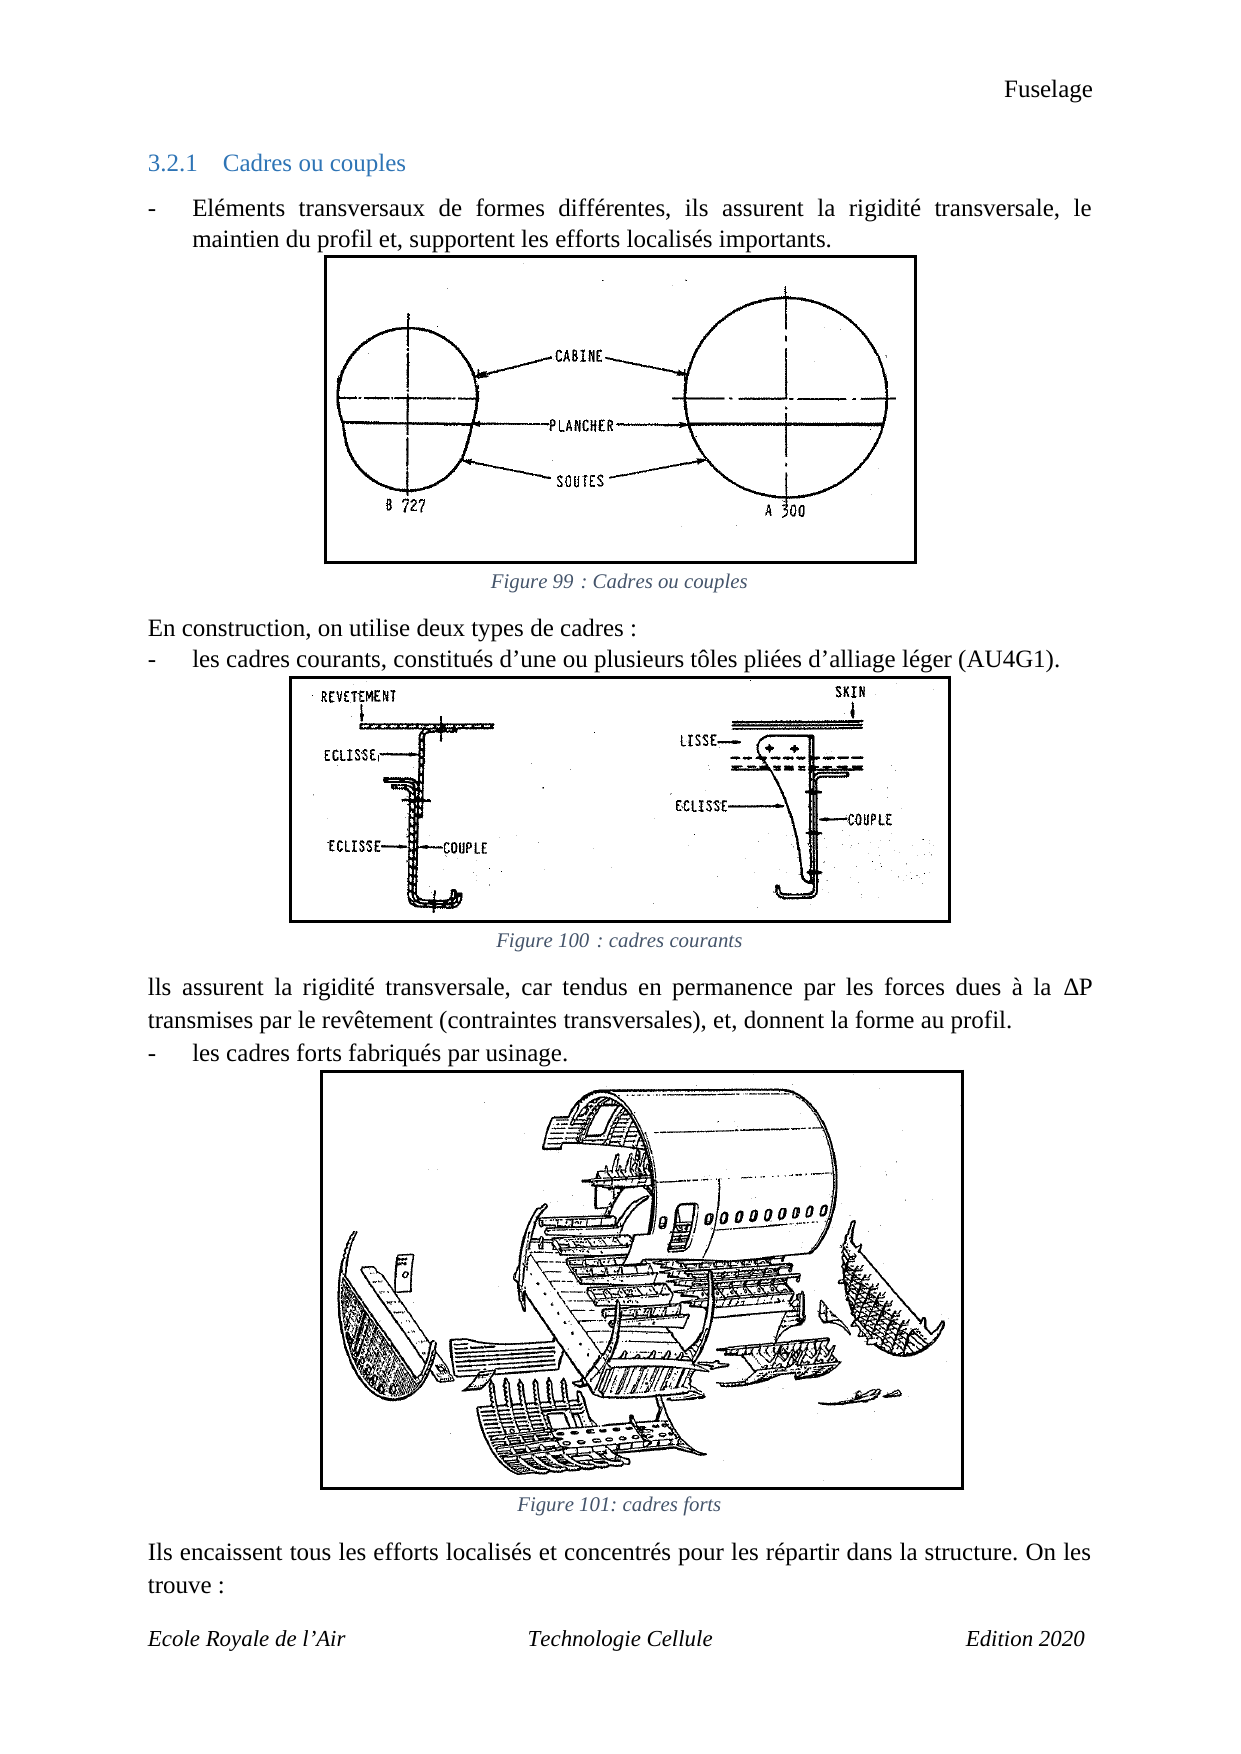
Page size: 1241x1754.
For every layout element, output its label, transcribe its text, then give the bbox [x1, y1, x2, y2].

text Eléments transversaux de formes différentes, ils assurent la rigidité transversale, le maintien du profil et, supportent les efforts localisés importants. [148, 193, 1093, 253]
text lls assurent la rigidité transversale, car tendus en permanence par les forces dues à la ∆P transmises par le revêtement (contraintes transversales), et, donnent la forme au profil. [148, 972, 1093, 1034]
subtitle Cadres ou couples [148, 148, 1093, 176]
text les cadres courants, constitués d’une ou plusieurs tôles pliées d’alliage léger (AU4G1). [148, 644, 1093, 673]
list En construction, on utilise deux types de cadres : [148, 613, 1093, 642]
text les cadres forts fabriqués par usinage. [148, 1038, 1093, 1067]
text Ils encaissent tous les efforts localisés et concentrés pour les répartir dans la structure. On les trouve : [148, 1537, 1093, 1599]
